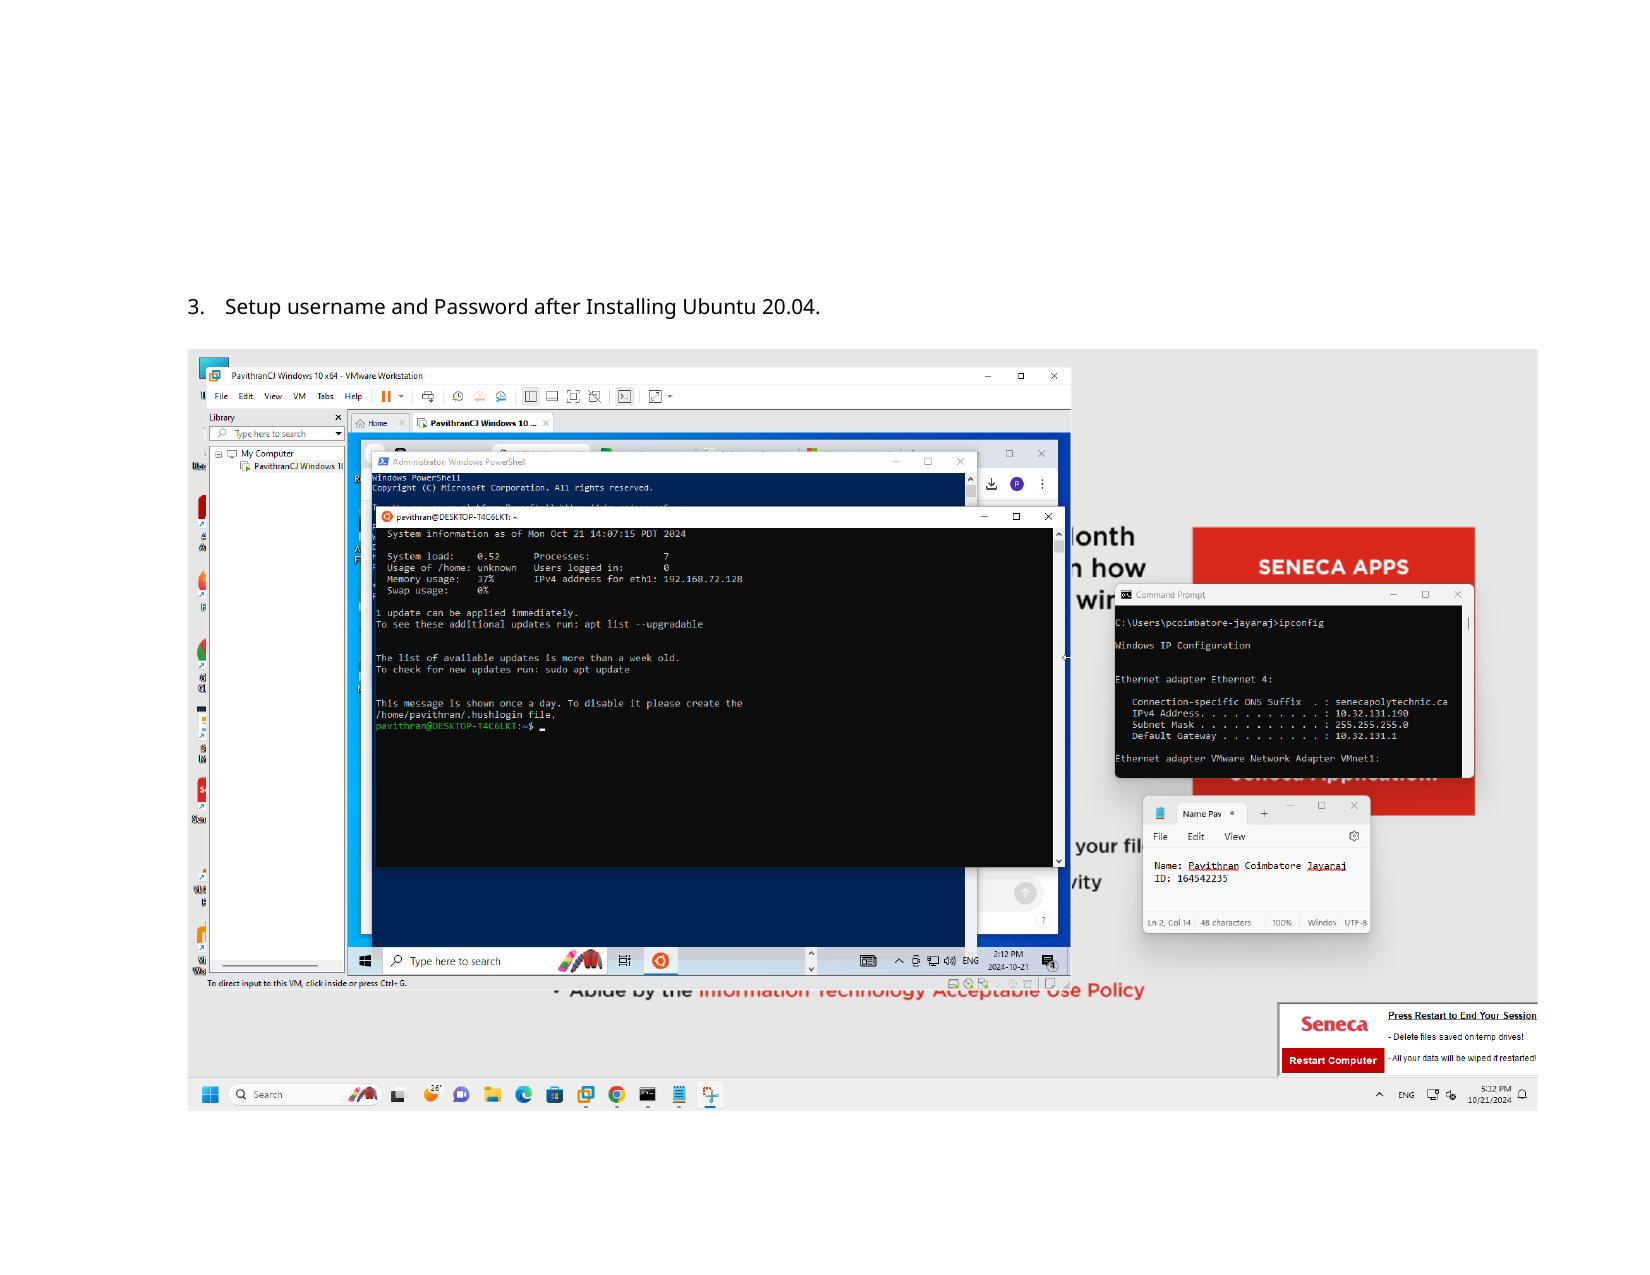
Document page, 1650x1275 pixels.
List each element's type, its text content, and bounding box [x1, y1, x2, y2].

picture [187, 349, 1538, 1111]
list Setup username and Password after Installing Ubuntu 20.04. [187, 292, 1500, 321]
